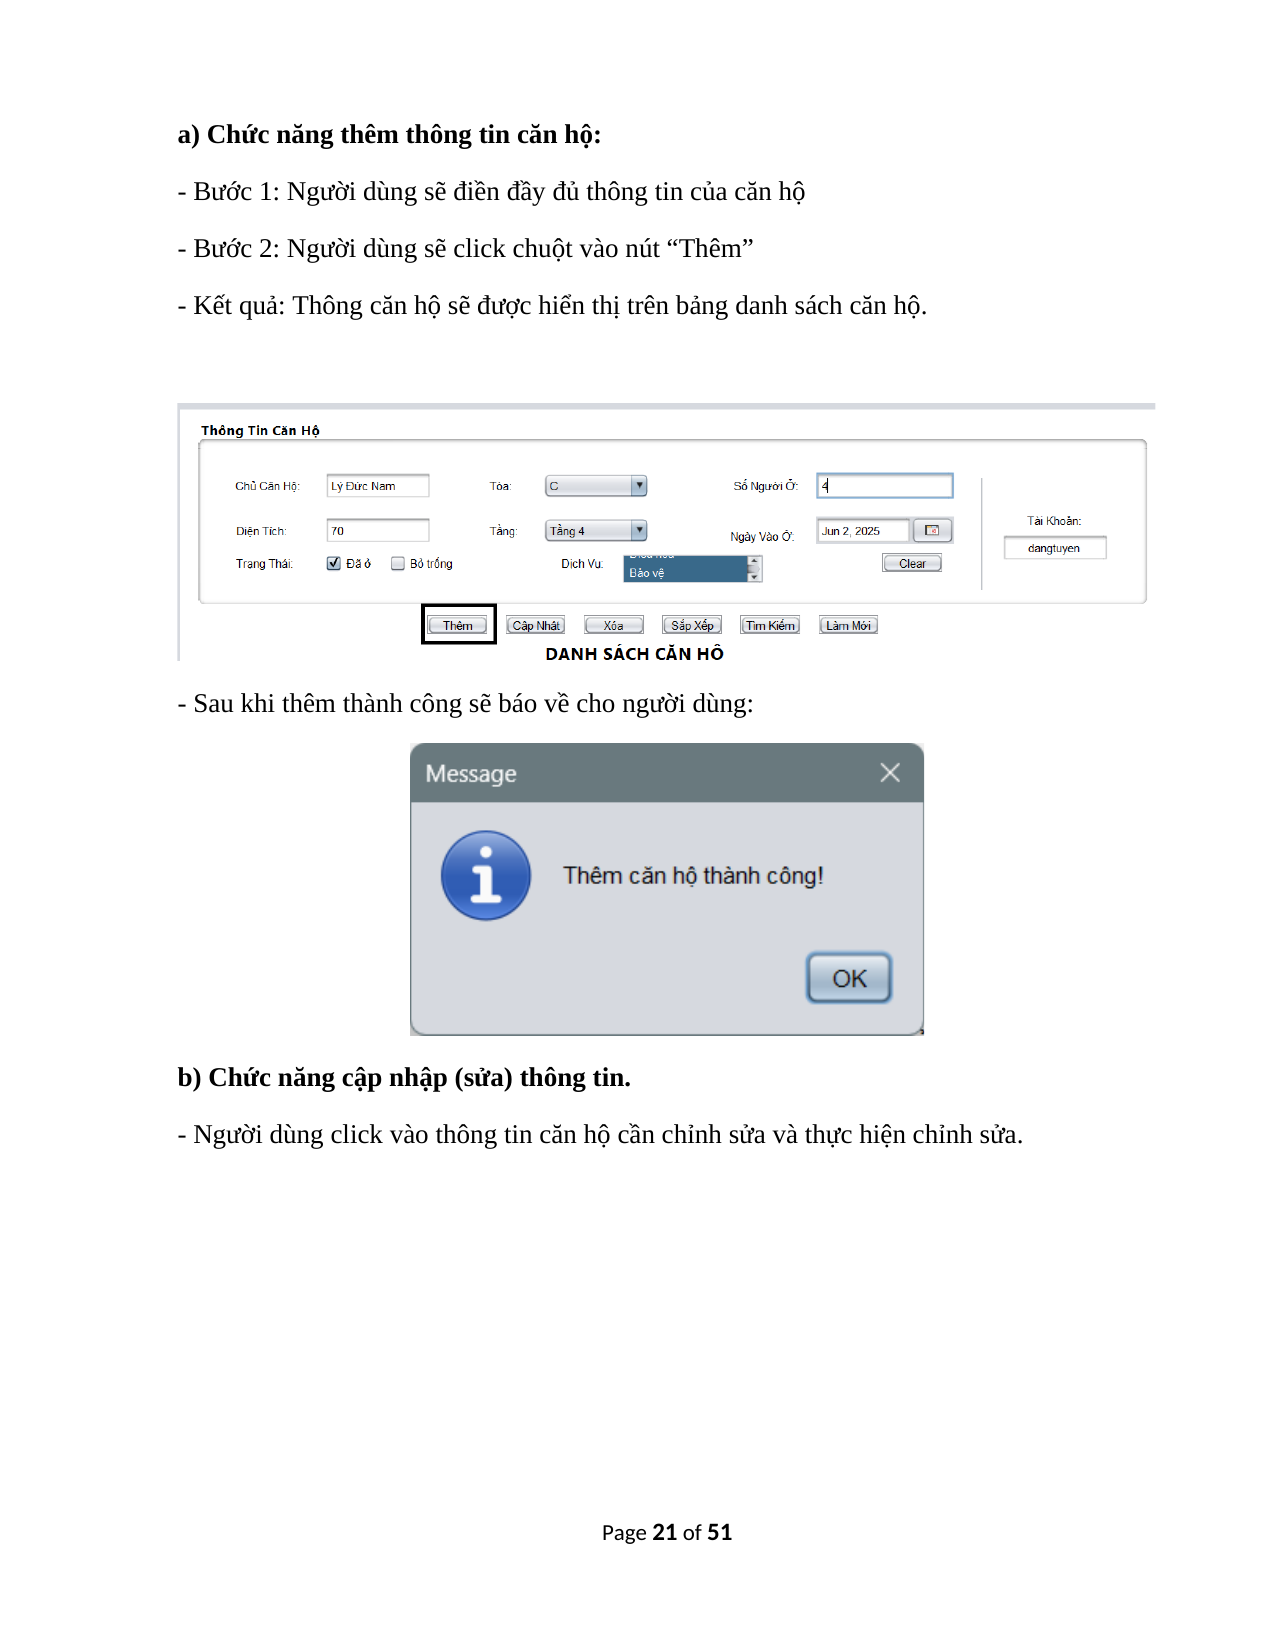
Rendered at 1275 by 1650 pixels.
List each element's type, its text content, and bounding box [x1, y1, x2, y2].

picture [410, 743, 925, 1036]
text b) Chức năng cập nhập (sửa) thông tin. [177, 1061, 1157, 1092]
text - Sau khi thêm thành công sẽ báo về cho người dùng: [177, 687, 1157, 718]
picture [177, 403, 1156, 662]
text a) Chức năng thêm thông tin căn hộ: [177, 118, 1157, 149]
text - Kết quả: Thông căn hộ sẽ được hiển thị trên bảng danh sách căn hộ. [177, 289, 1157, 321]
text - Người dùng click vào thông tin căn hộ cần chỉnh sửa và thực hiện chỉnh sửa. [177, 1118, 1157, 1149]
text - Bước 2: Người dùng sẽ click chuột vào nút “Thêm” [177, 232, 1157, 263]
text - Bước 1: Người dùng sẽ điền đầy đủ thông tin của căn hộ [177, 175, 1157, 206]
